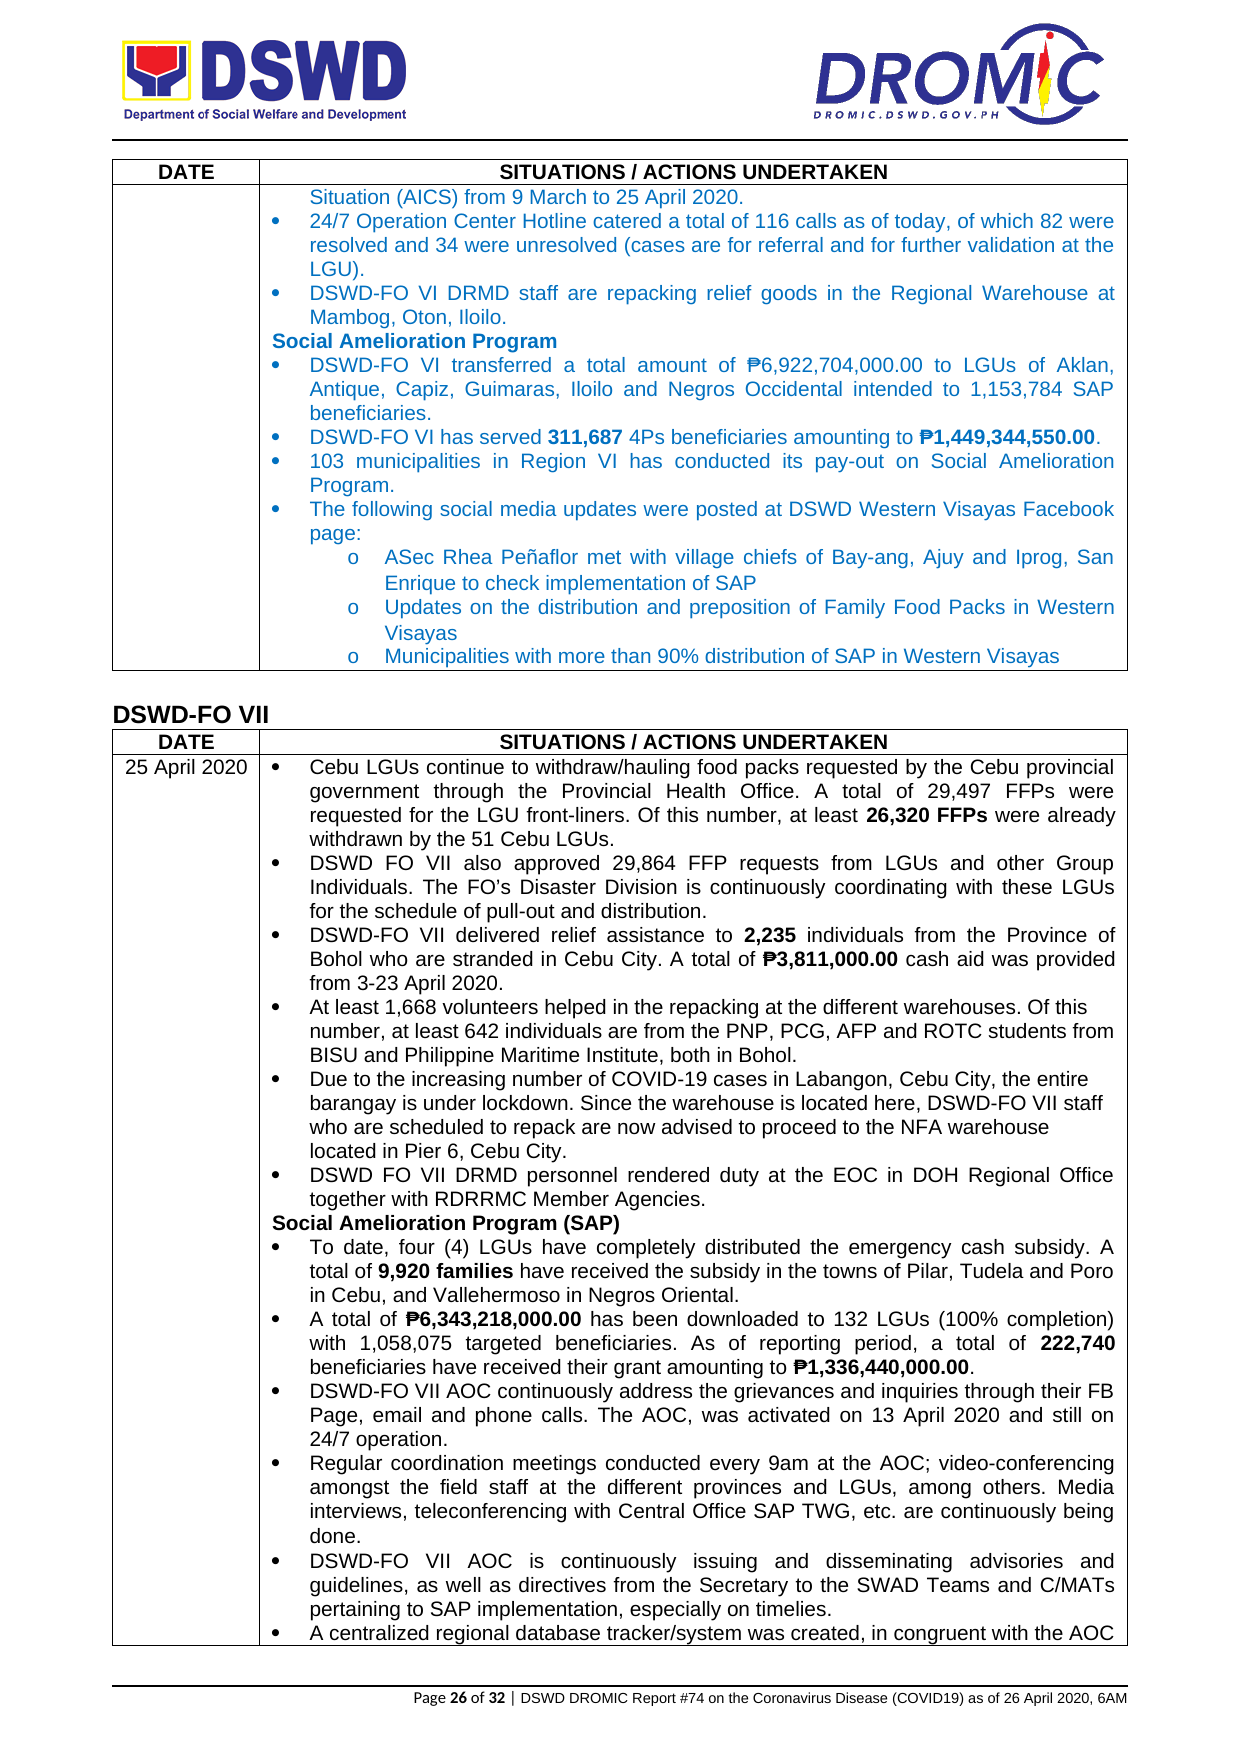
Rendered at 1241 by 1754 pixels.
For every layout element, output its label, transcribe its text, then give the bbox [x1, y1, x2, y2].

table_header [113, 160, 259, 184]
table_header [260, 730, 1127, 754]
picture [112, 37, 417, 125]
picture [781, 23, 1133, 125]
text DSWD-FO VII [112, 700, 1128, 729]
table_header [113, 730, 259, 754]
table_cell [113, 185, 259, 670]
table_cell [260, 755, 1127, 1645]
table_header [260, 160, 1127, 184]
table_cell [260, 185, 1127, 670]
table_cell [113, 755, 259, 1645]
